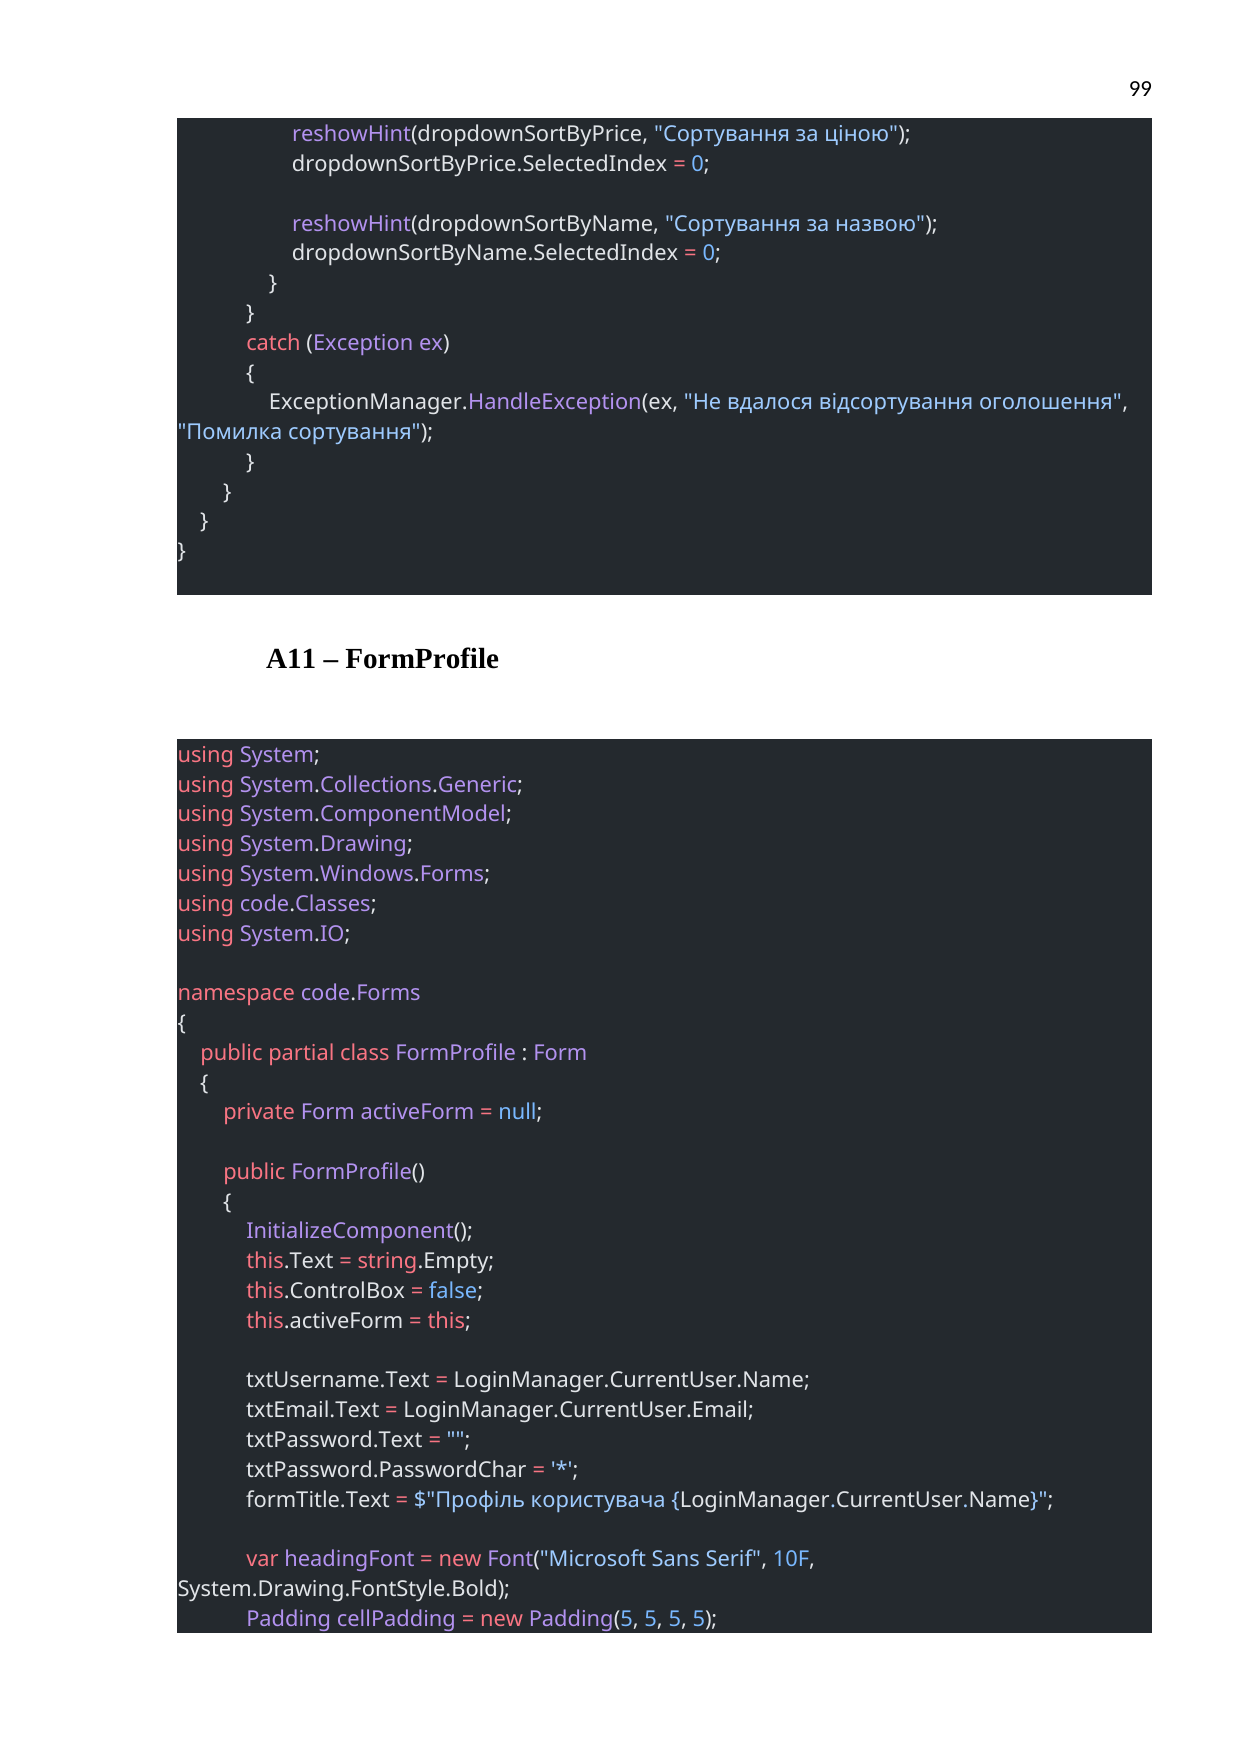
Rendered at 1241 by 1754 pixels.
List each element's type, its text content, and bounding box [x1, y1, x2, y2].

text } [177, 446, 1152, 476]
text using System.Collections.Generic; [177, 769, 1152, 798]
text } [177, 297, 1152, 327]
text this.activeForm = this; [177, 1305, 1152, 1335]
text { [177, 1186, 1152, 1216]
text public FormProfile() [177, 1156, 1152, 1186]
text ExceptionManager.HandleException(ex, "Не вдалося відсортування оголошення", "Помилка сортування"); [177, 386, 1152, 446]
text } [177, 505, 1152, 535]
text txtPassword.Text = ""; [177, 1424, 1152, 1454]
text dropdownSortByName.SelectedIndex = 0; [177, 237, 1152, 267]
text formTitle.Text = $"Профіль користувача {LoginManager.CurrentUser.Name}"; [177, 1484, 1152, 1513]
text this.Text = string.Empty; [177, 1245, 1152, 1275]
text var headingFont = new Font("Microsoft Sans Serif", 10F, System.Drawing.FontStyle.Bold); [177, 1543, 1152, 1603]
text txtPassword.PasswordChar = '*'; [177, 1454, 1152, 1484]
text Padding cellPadding = new Padding(5, 5, 5, 5); [177, 1603, 1152, 1633]
title А11 – FormProfile [177, 642, 1152, 675]
text dropdownSortByPrice.SelectedIndex = 0; [177, 148, 1152, 178]
text namespace code.Forms [177, 977, 1152, 1007]
text txtEmail.Text = LoginManager.CurrentUser.Email; [177, 1394, 1152, 1424]
text } [177, 267, 1152, 297]
text using System.Windows.Forms; [177, 858, 1152, 888]
text { [177, 1007, 1152, 1037]
text public partial class FormProfile : Form [177, 1037, 1152, 1067]
text using code.Classes; [177, 888, 1152, 918]
text { [177, 356, 1152, 386]
text catch (Exception ex) [177, 327, 1152, 356]
text } [177, 535, 1152, 565]
text this.ControlBox = false; [177, 1275, 1152, 1305]
text using System; [177, 739, 1152, 769]
text { [177, 1067, 1152, 1096]
text } [177, 476, 1152, 505]
text InitializeComponent(); [177, 1216, 1152, 1245]
text using System.Drawing; [177, 828, 1152, 858]
text reshowHint(dropdownSortByName, "Сортування за назвою"); [177, 207, 1152, 237]
text private Form activeForm = null; [177, 1096, 1152, 1126]
text using System.IO; [177, 918, 1152, 947]
text reshowHint(dropdownSortByPrice, "Сортування за ціною"); [177, 118, 1152, 148]
text using System.ComponentModel; [177, 798, 1152, 828]
text txtUsername.Text = LoginManager.CurrentUser.Name; [177, 1364, 1152, 1394]
